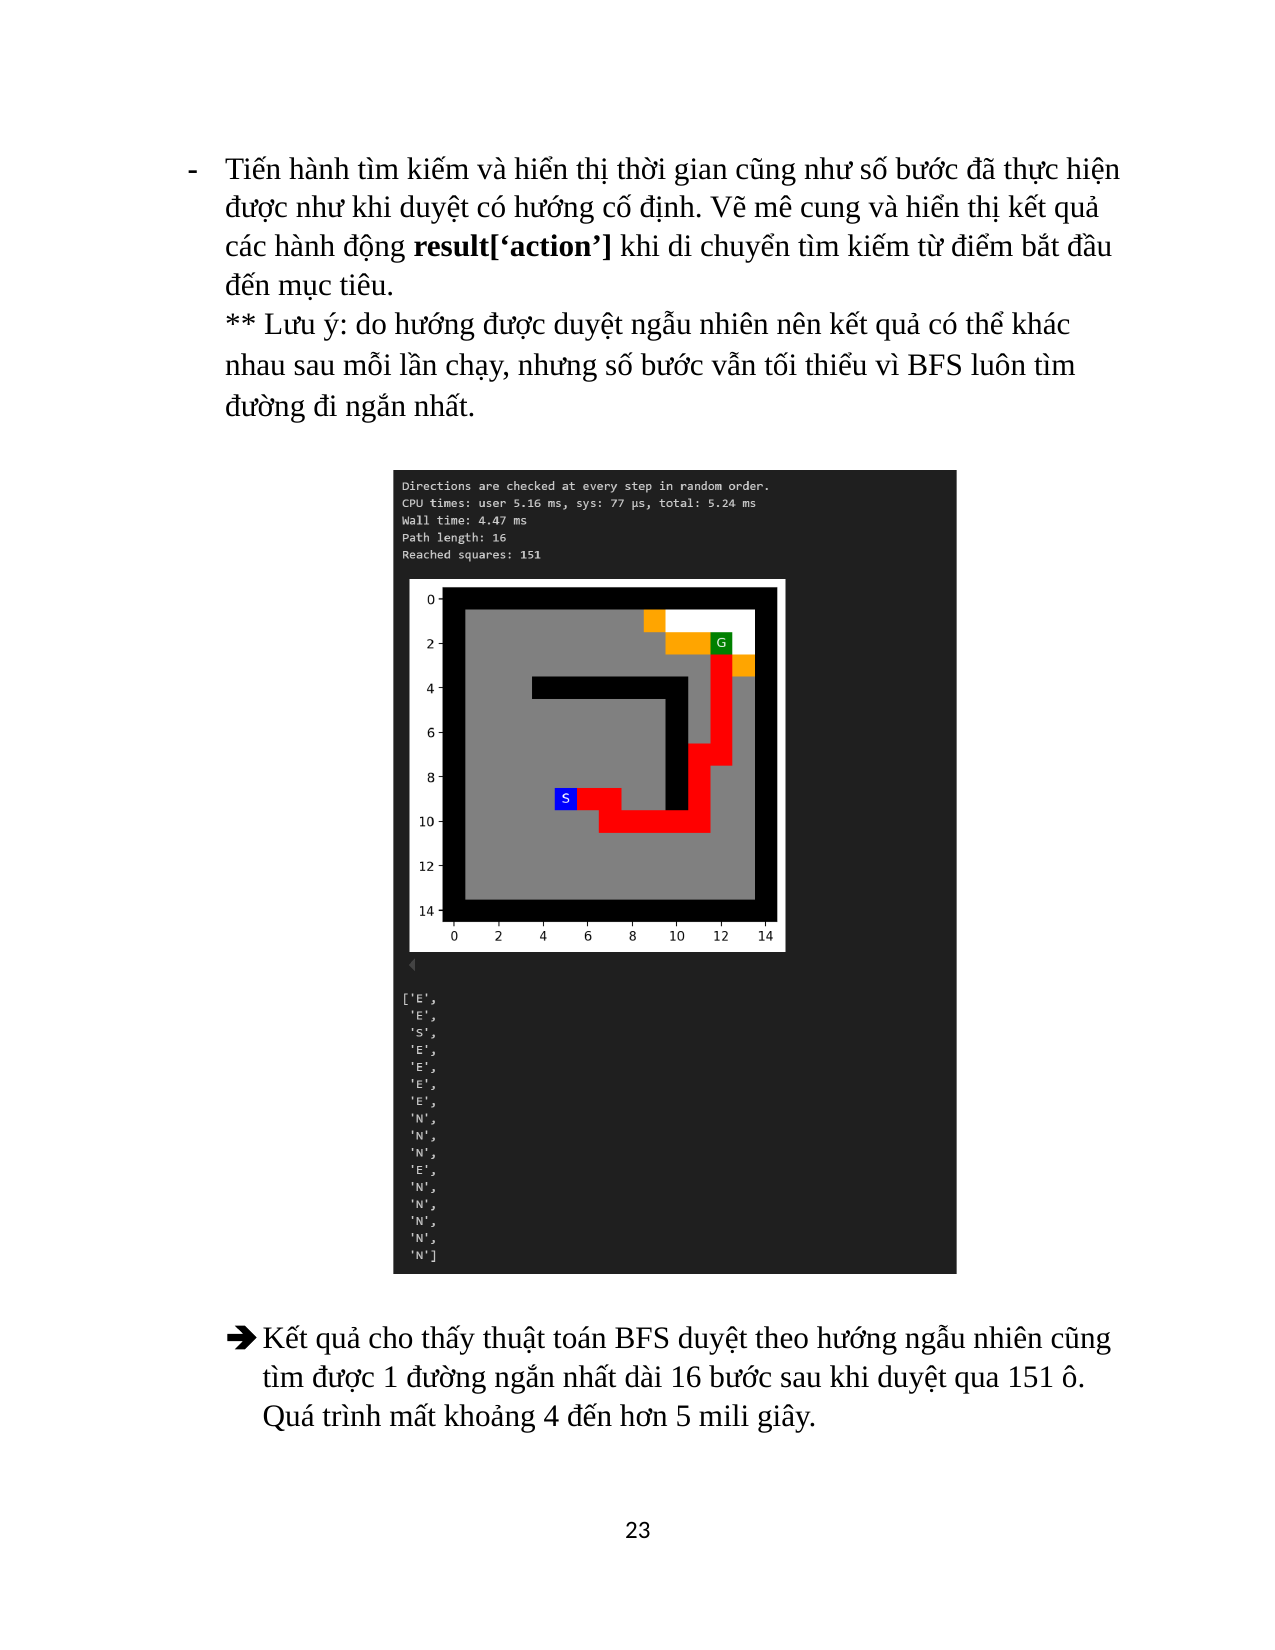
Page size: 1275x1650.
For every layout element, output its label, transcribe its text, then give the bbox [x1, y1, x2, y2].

list Kết quả cho thấy thuật toán BFS duyệt theo hướng ngẫu nhiên cũng tìm được 1 đường ngắn nhất dài 16 bước sau khi duyệt qua 151 ô. Quá trình mất khoảng 4 đến hơn 5 mili giây. [225, 1319, 1125, 1433]
list ** Lưu ý: do hướng được duyệt ngẫu nhiên nên kết quả có thể khác nhau sau mỗi lần chạy, nhưng số bước vẫn tối thiểu vì BFS luôn tìm đường đi ngắn nhất. [225, 305, 1125, 423]
picture [393, 470, 957, 1274]
list Tiến hành tìm kiếm và hiển thị thời gian cũng như số bước đã thực hiện được như khi duyệt có hướng cố định. Vẽ mê cung và hiển thị kết quả các hành động result[‘action’] khi di chuyển tìm kiếm từ điểm bắt đầu đến mục tiêu. [187, 150, 1125, 302]
